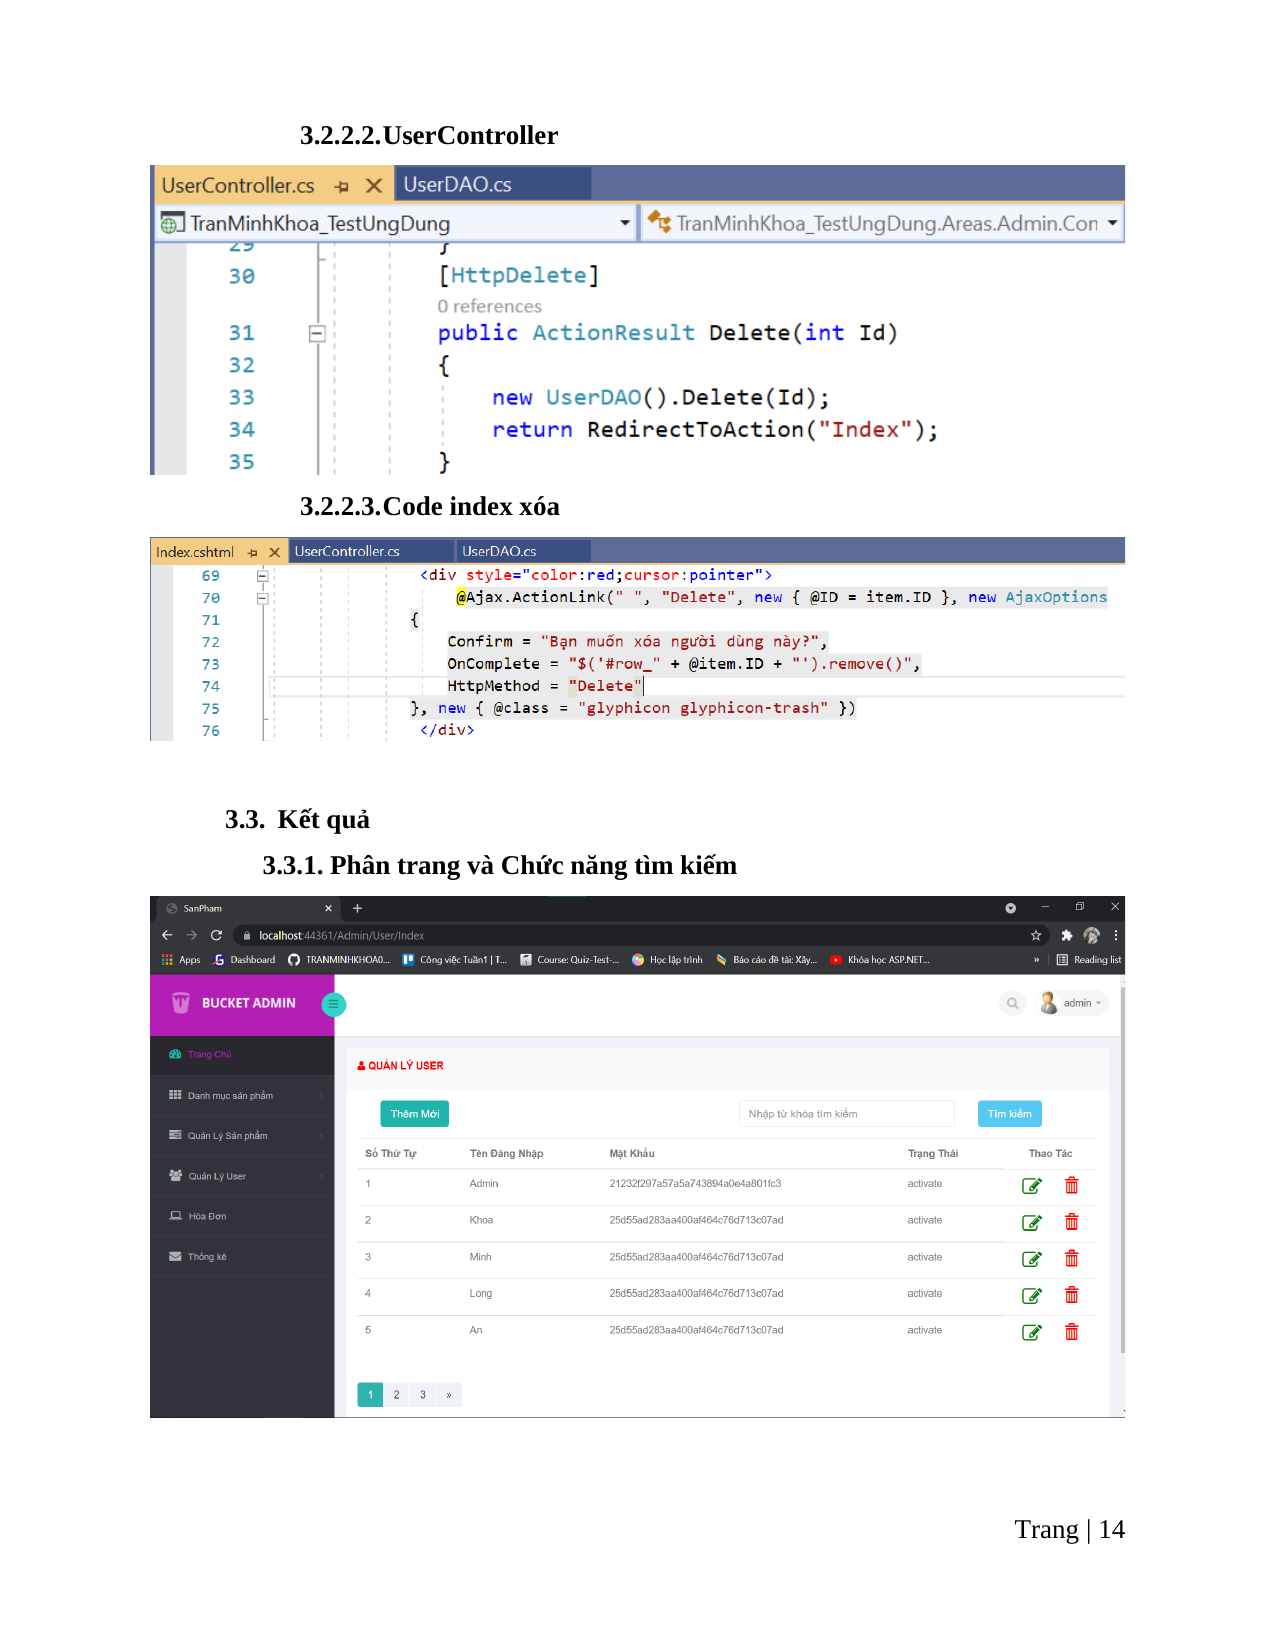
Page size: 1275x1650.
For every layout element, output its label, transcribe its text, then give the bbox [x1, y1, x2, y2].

text Phân trang và Chức năng tìm kiếm [262, 849, 1125, 881]
text UserController [300, 119, 1125, 150]
picture [150, 537, 1125, 741]
text Code index xóa [300, 491, 1125, 522]
picture [150, 165, 1125, 475]
picture [150, 896, 1125, 1418]
text Kết quả [225, 803, 1125, 834]
